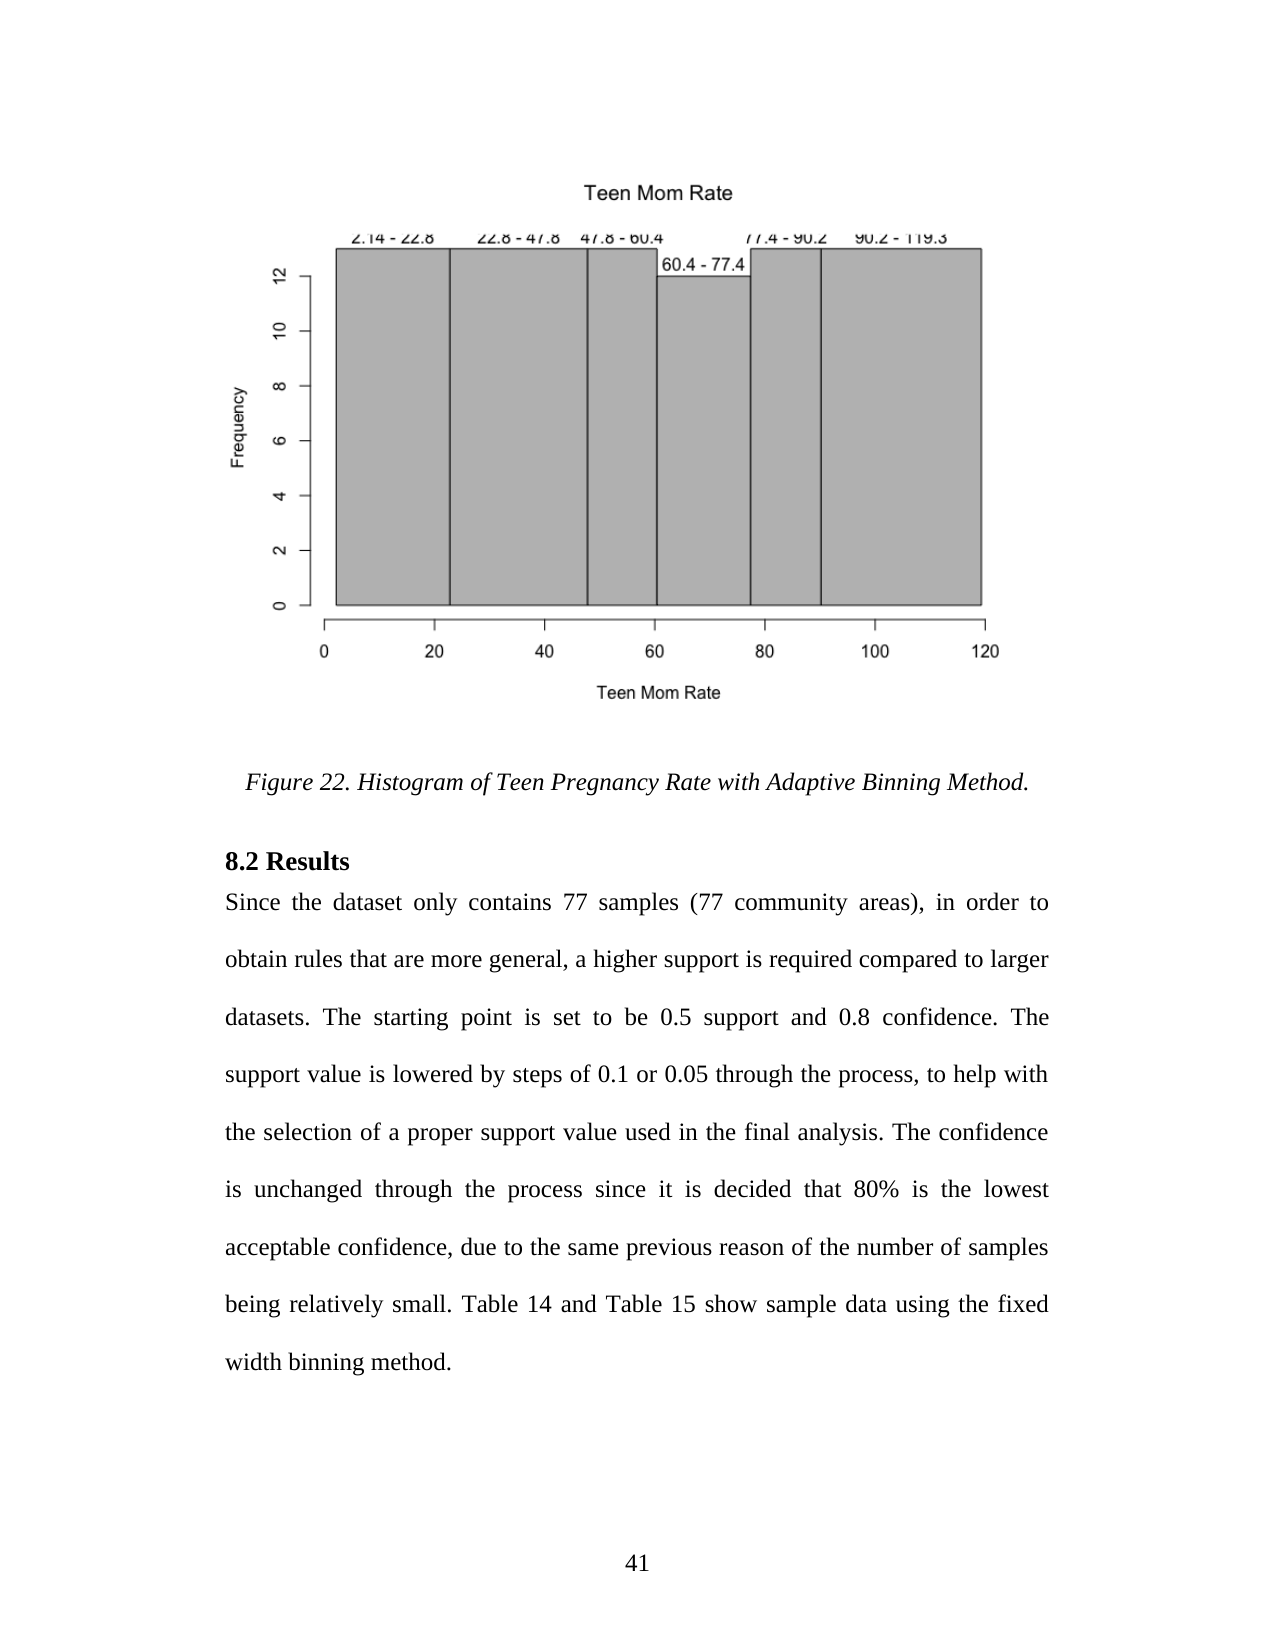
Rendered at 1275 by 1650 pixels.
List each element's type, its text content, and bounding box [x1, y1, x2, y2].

subtitle Results [225, 846, 1050, 877]
picture [225, 150, 1050, 726]
text Since the dataset only contains 77 samples (77 community areas), in order to obtain rules that are more general, a higher support is required compared to larger datasets. The starting point is set to be 0.5 support and 0.8 confidence. The support value is lowered by steps of 0.1 or 0.05 through the process, to help with the selection of a proper support value used in the final analysis. The confidence is unchanged through the process since it is decided that 80% is the lowest acceptable confidence, due to the same previous reason of the number of samples being relatively small. Table 14 and Table 15 show sample data using the fixed width binning method. [225, 887, 1050, 1376]
text Figure 22. Histogram of Teen Pregnancy Rate with Adaptive Binning Method. [225, 767, 1050, 796]
